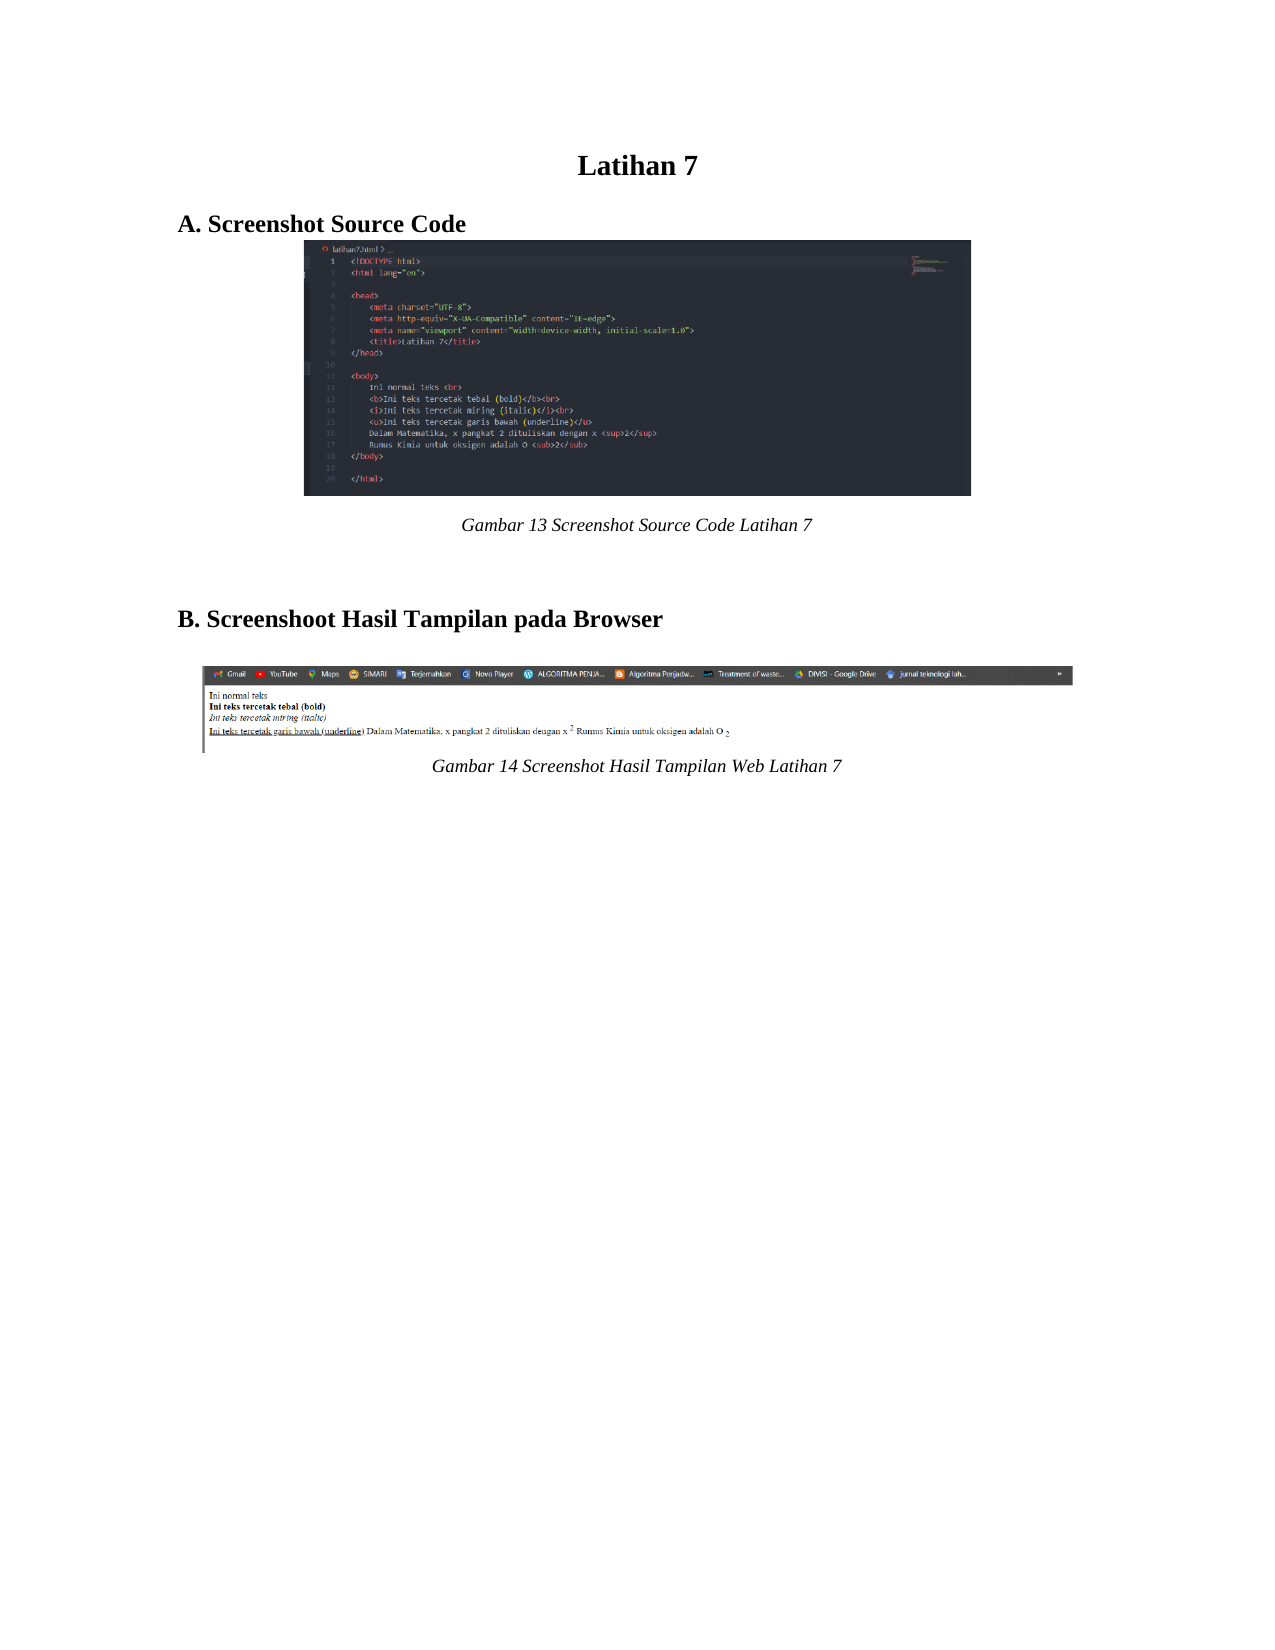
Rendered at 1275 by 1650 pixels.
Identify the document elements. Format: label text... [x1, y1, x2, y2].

picture [303, 240, 972, 496]
text Gambar 13 Screenshot Source Code Latihan 7 [177, 514, 1098, 536]
subtitle A. Screenshot Source Code [177, 209, 1098, 238]
text Gambar 14 Screenshot Hasil Tampilan Web Latihan 7 [177, 755, 1098, 777]
subtitle B. Screenshoot Hasil Tampilan pada Browser [177, 604, 1098, 633]
picture [202, 666, 1073, 753]
subtitle Latihan 7 [177, 148, 1098, 181]
